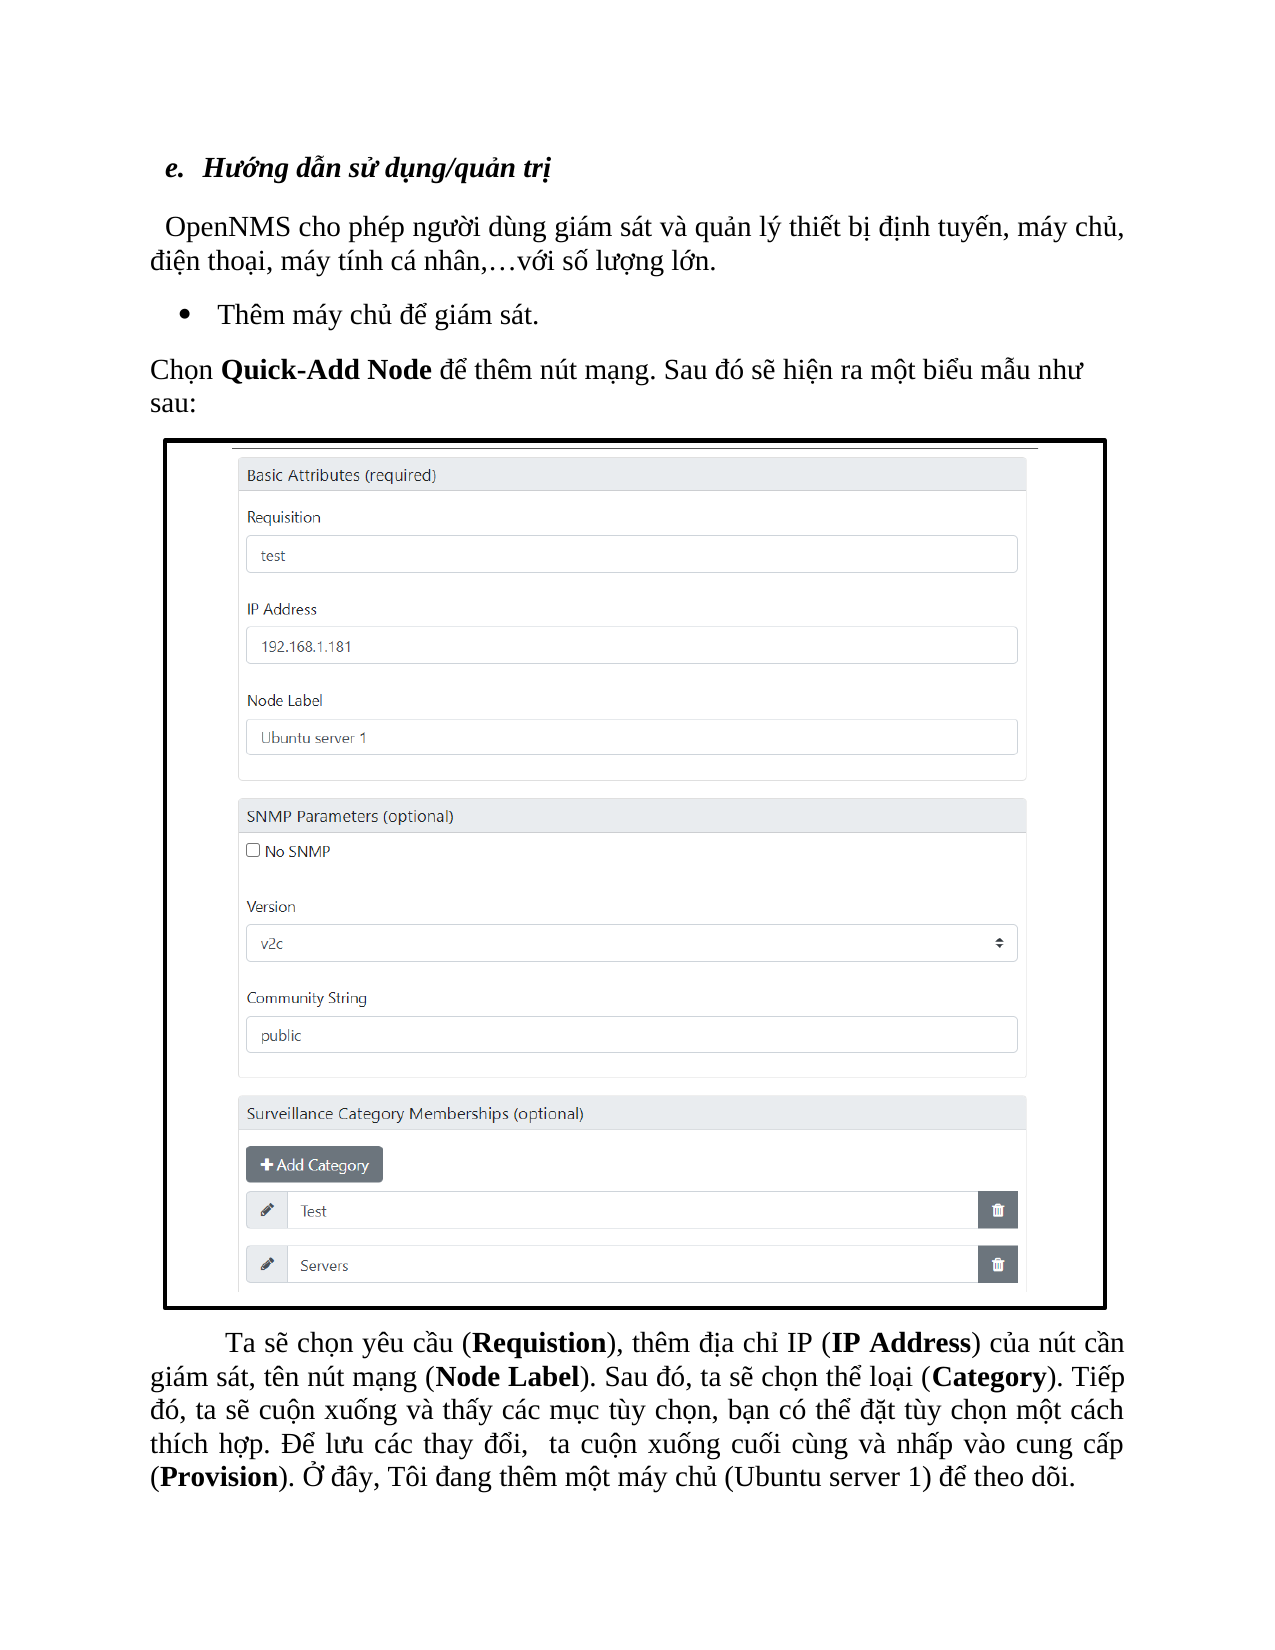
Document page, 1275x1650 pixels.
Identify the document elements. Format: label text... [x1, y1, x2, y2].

text OpenNMS cho phép người dùng giám sát và quản lý thiết bị định tuyến, máy chủ, điện thoại, máy tính cá nhân,…với số lượng lớn. [150, 209, 1125, 276]
text Ta sẽ chọn yêu cầu (Requistion), thêm địa chỉ IP (IP Address) của nút cần giám sát, tên nút mạng (Node Label). Sau đó, ta sẽ chọn thể loại (Category). Tiếp đó, ta sẽ cuộn xuống và thấy các mục tùy chọn, bạn có thể đặt tùy chọn một cách thích hợp. Để lưu các thay đổi, ta cuộn xuống cuối cùng và nhấp vào cung cấp (Provision). Ở đây, Tôi đang thêm một máy chủ (Ubuntu server 1) để theo dõi. [150, 1325, 1125, 1493]
text Chọn Quick-Add Node để thêm nút mạng. Sau đó sẽ hiện ra một biểu mẫu như sau: [150, 352, 1125, 419]
list Thêm máy chủ để giám sát. [179, 297, 1125, 331]
picture [232, 448, 1039, 1292]
list Hướng dẫn sử dụng/quản trị [165, 150, 1125, 183]
